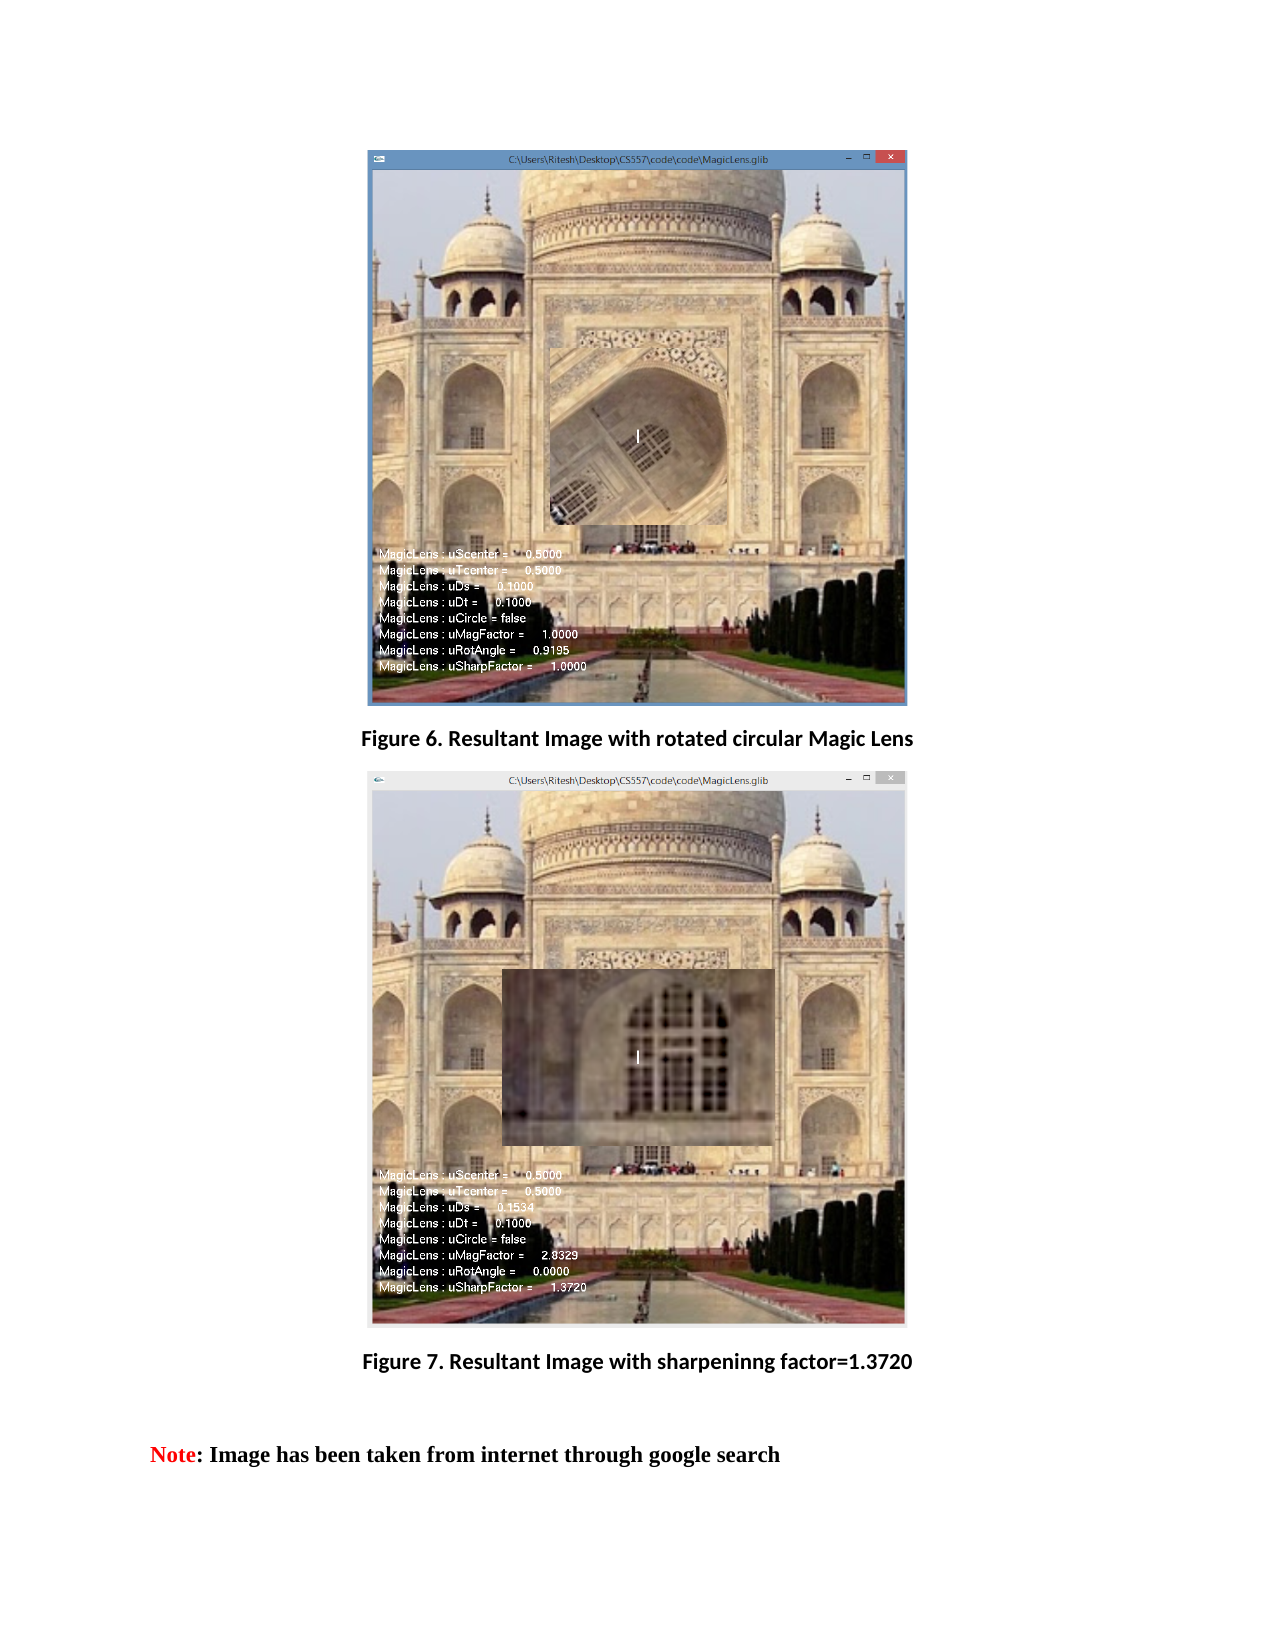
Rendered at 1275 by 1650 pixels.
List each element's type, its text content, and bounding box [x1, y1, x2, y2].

picture [367, 771, 908, 1328]
text Note: Image has been taken from internet through google search [150, 1441, 1125, 1467]
text Figure 6. Resultant Image with rotated circular Magic Lens [150, 724, 1125, 752]
picture [367, 150, 908, 706]
text Figure 7. Resultant Image with sharpeninng factor=1.3720 [150, 1347, 1125, 1375]
